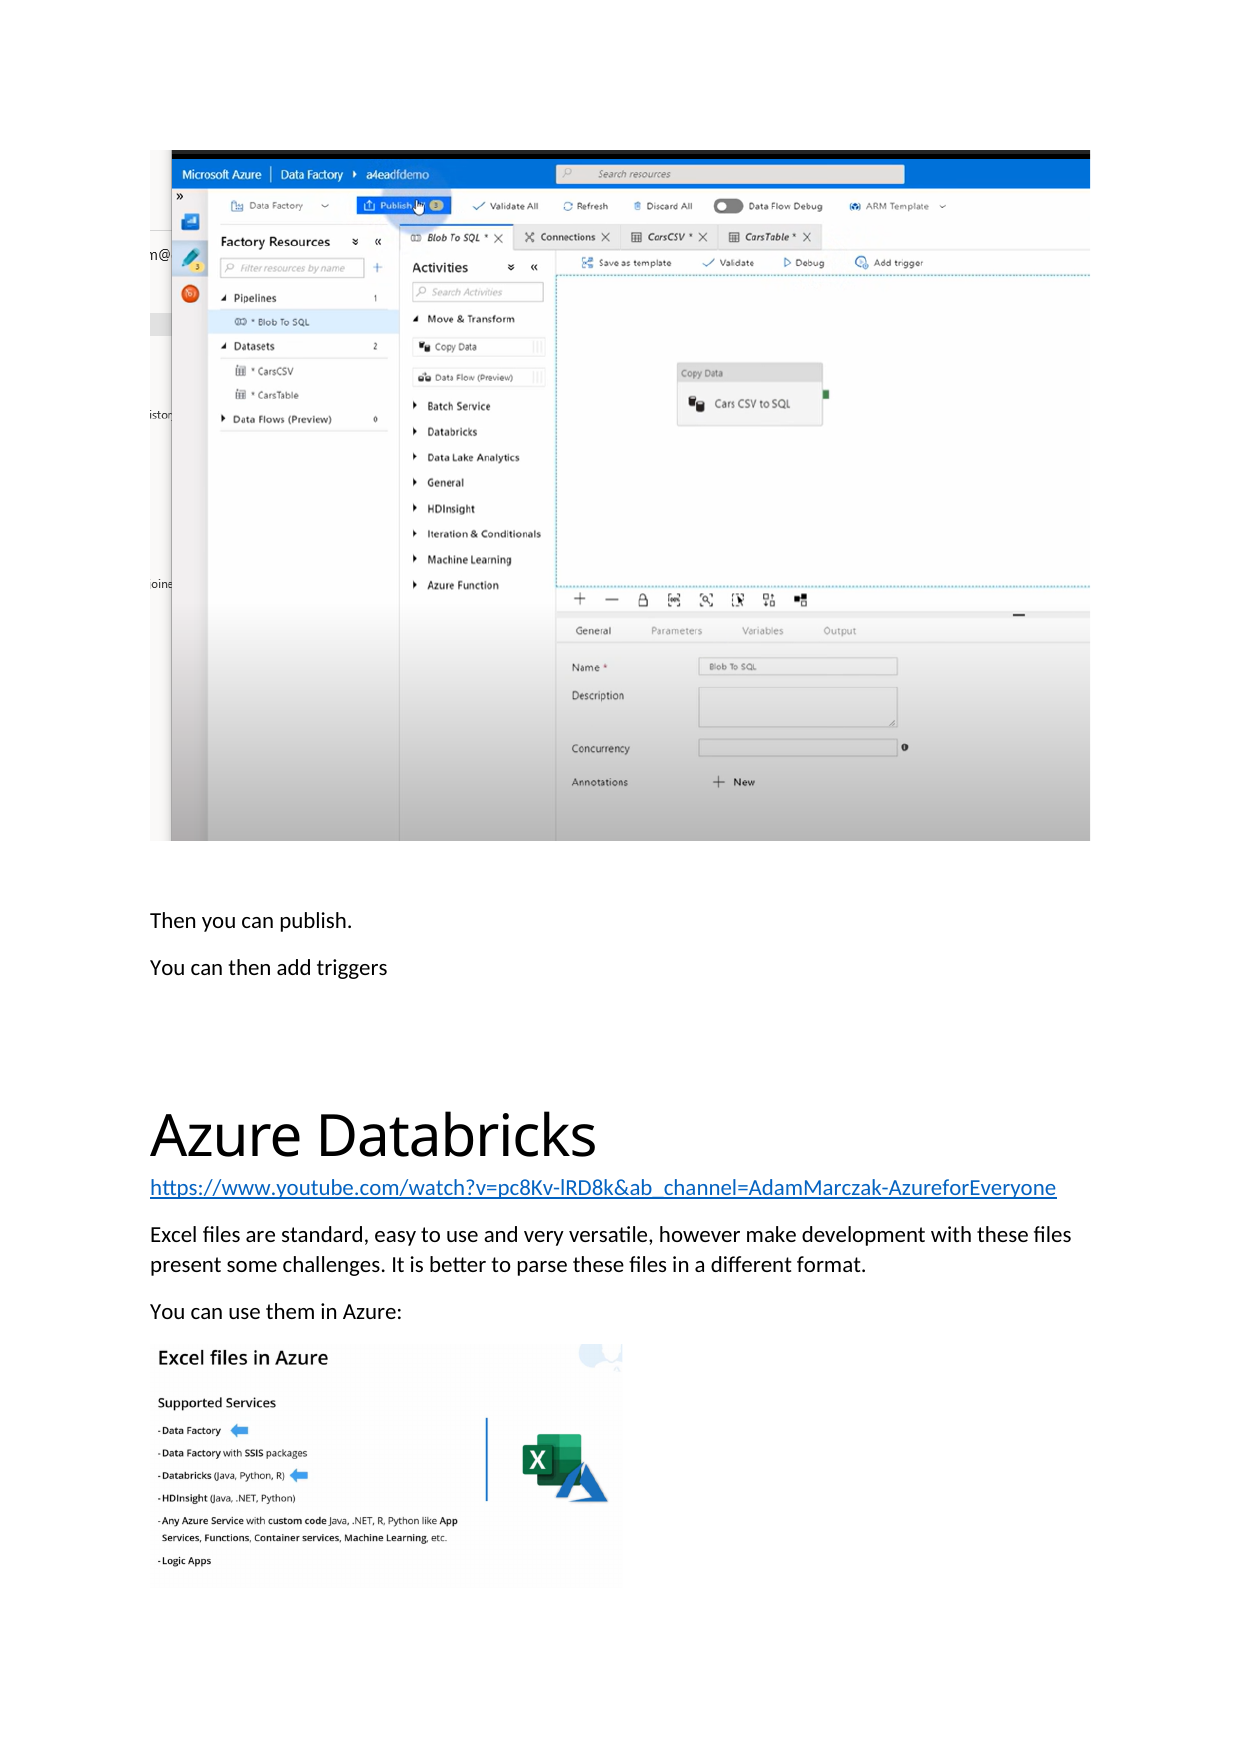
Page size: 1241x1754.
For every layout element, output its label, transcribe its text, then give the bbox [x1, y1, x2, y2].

text Excel files are standard, easy to use and very versatile, however make development with these files present some challenges. It is better to parse these files in a different format. [150, 1220, 1090, 1278]
text You can use them in Azure: [150, 1297, 1090, 1325]
picture [150, 1344, 623, 1588]
text https://www.youtube.com/watch?v=pc8Kv-lRD8k&ab_channel=AdamMarczak-AzureforEveryone [150, 1173, 1090, 1201]
title Azure Databricks [150, 1094, 1090, 1173]
text You can then add triggers [150, 953, 1090, 981]
picture [150, 150, 1091, 841]
text Then you can publish. [150, 906, 1090, 934]
